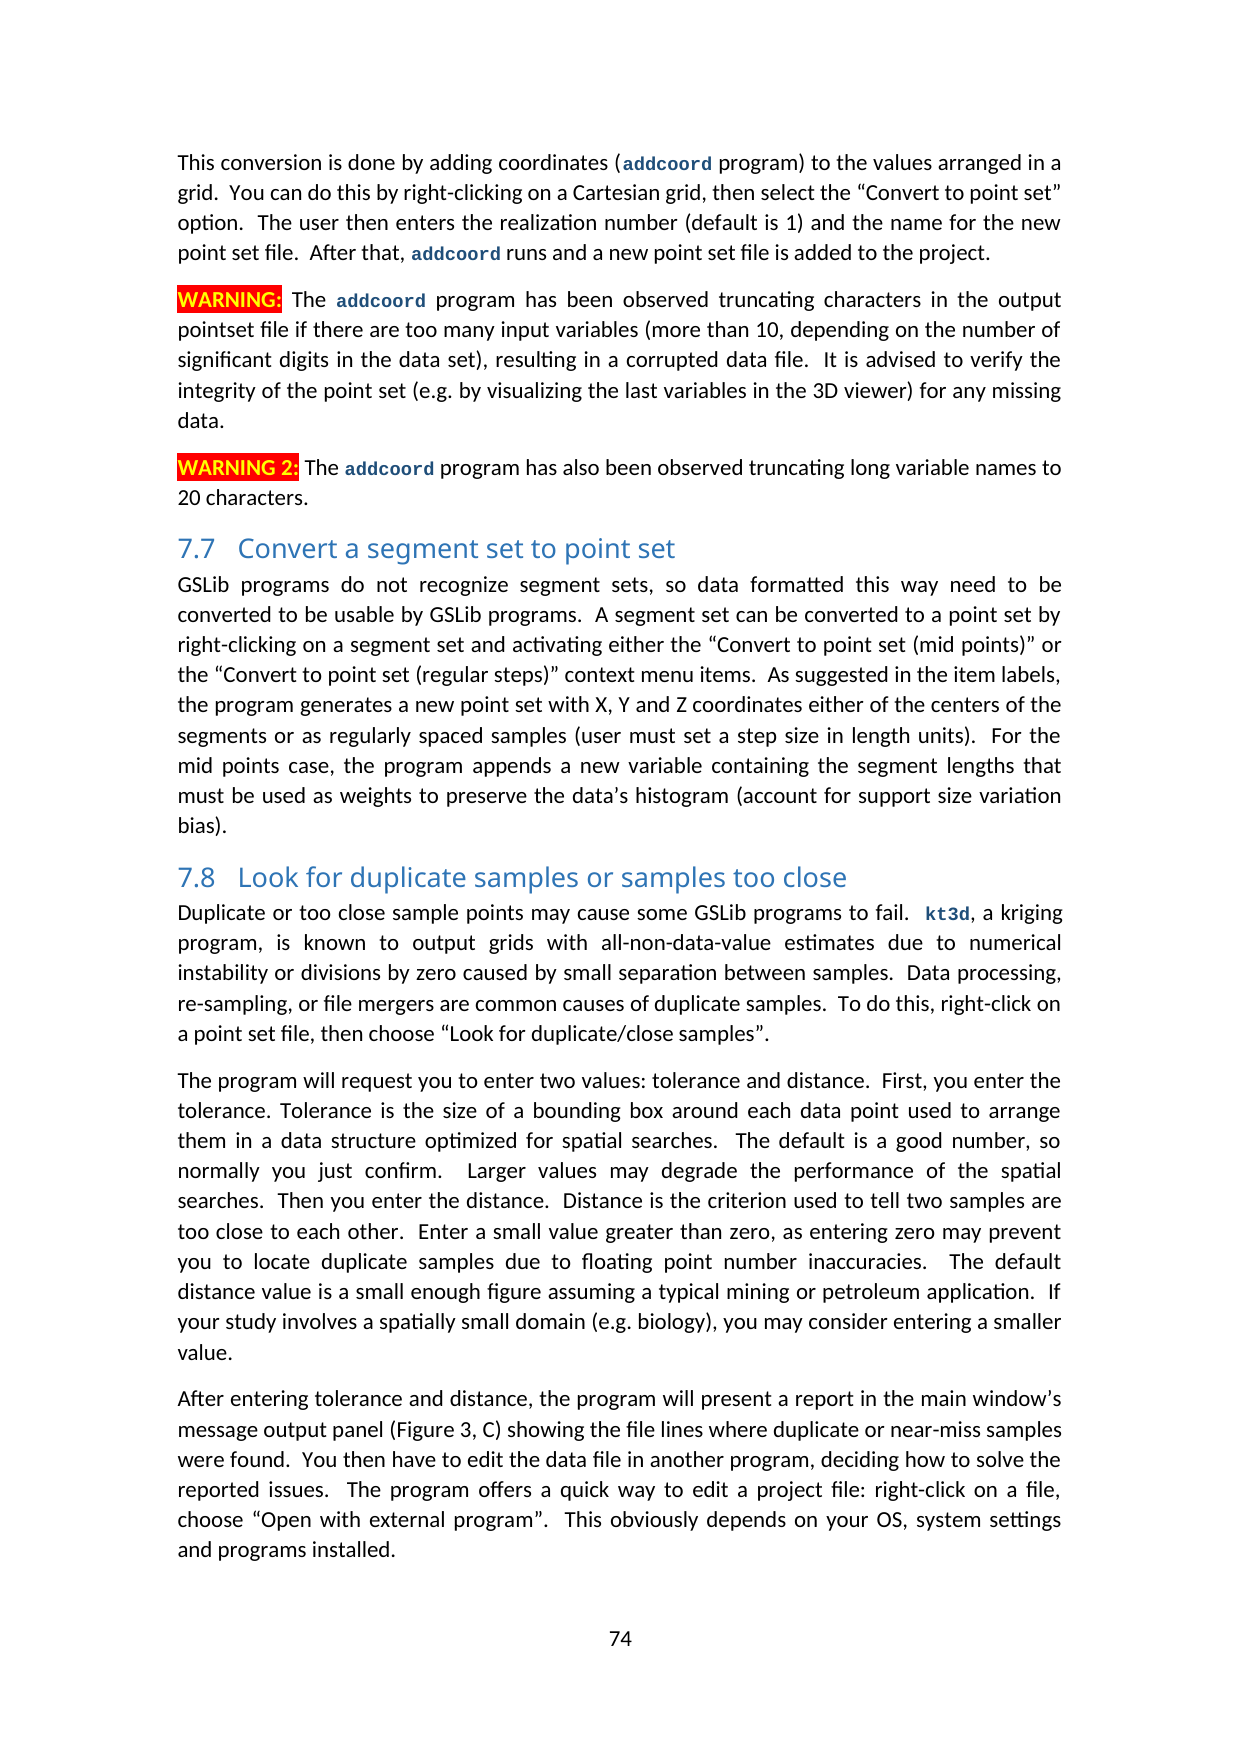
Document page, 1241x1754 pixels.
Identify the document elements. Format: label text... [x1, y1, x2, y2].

text GSLib programs do not recognize segment sets, so data formatted this way need to be converted to be usable by GSLib programs. A segment set can be converted to a point set by right-clicking on a segment set and activating either the “Convert to point set (mid points)” or the “Convert to point set (regular steps)” context menu items. As suggested in the item labels, the program generates a new point set with X, Y and Z coordinates either of the centers of the segments or as regularly spaced samples (user must set a step size in length units). For the mid points case, the program appends a new variable containing the segment lengths that must be used as weights to preserve the data’s histogram (account for support size variation bias). [177, 570, 1063, 839]
text The program will request you to enter two values: tolerance and distance. First, you enter the tolerance. Tolerance is the size of a bounding box around each data point used to arrange them in a data structure optimized for spatial searches. The default is a good number, so normally you just confirm. Larger values may degrade the performance of the spatial searches. Then you enter the distance. Distance is the criterion used to tell two samples are too close to each other. Enter a small value greater than zero, as entering zero may prevent you to locate duplicate samples due to floating point number inaccuracies. The default distance value is a small enough figure assuming a typical mining or petroleum application. If your study involves a spatially small domain (e.g. biology), you may consider entering a smaller value. [177, 1066, 1063, 1366]
subtitle Look for duplicate samples or samples too close [177, 858, 1063, 895]
text This conversion is done by adding coordinates (addcoord program) to the values arranged in a grid. You can do this by right-clicking on a Cartesian grid, then select the “Convert to point set” option. The user then enters the realization number (default is 1) and the name for the new point set file. After that, addcoord runs and a new point set file is added to the project. [177, 148, 1063, 266]
text Duplicate or too close sample points may cause some GSLib programs to fail. kt3d, a kriging program, is known to output grids with all-non-data-value estimates due to numerical instability or divisions by zero caused by small separation between samples. Data processing, re-sampling, or file mergers are common causes of duplicate samples. To do this, right-click on a point set file, then choose “Look for duplicate/close samples”. [177, 898, 1063, 1047]
text WARNING: The addcoord program has been observed truncating characters in the output pointset file if there are too many input variables (more than 10, depending on the number of significant digits in the data set), resulting in a corrupted data file. It is advised to verify the integrity of the point set (e.g. by visualizing the last variables in the 3D viewer) for any missing data. [177, 285, 1063, 434]
text After entering tolerance and distance, the program will present a report in the main window’s message output panel (Figure 3, C) showing the file lines where duplicate or near-miss samples were found. You then have to edit the data file in another program, deciding how to solve the reported issues. The program offers a quick way to edit a project file: right-click on a file, choose “Open with external program”. This obviously depends on your OS, system settings and programs installed. [177, 1384, 1063, 1563]
subtitle Convert a segment set to point set [177, 530, 1063, 567]
text WARNING 2: The addcoord program has also been observed truncating long variable names to 20 characters. [177, 453, 1063, 511]
